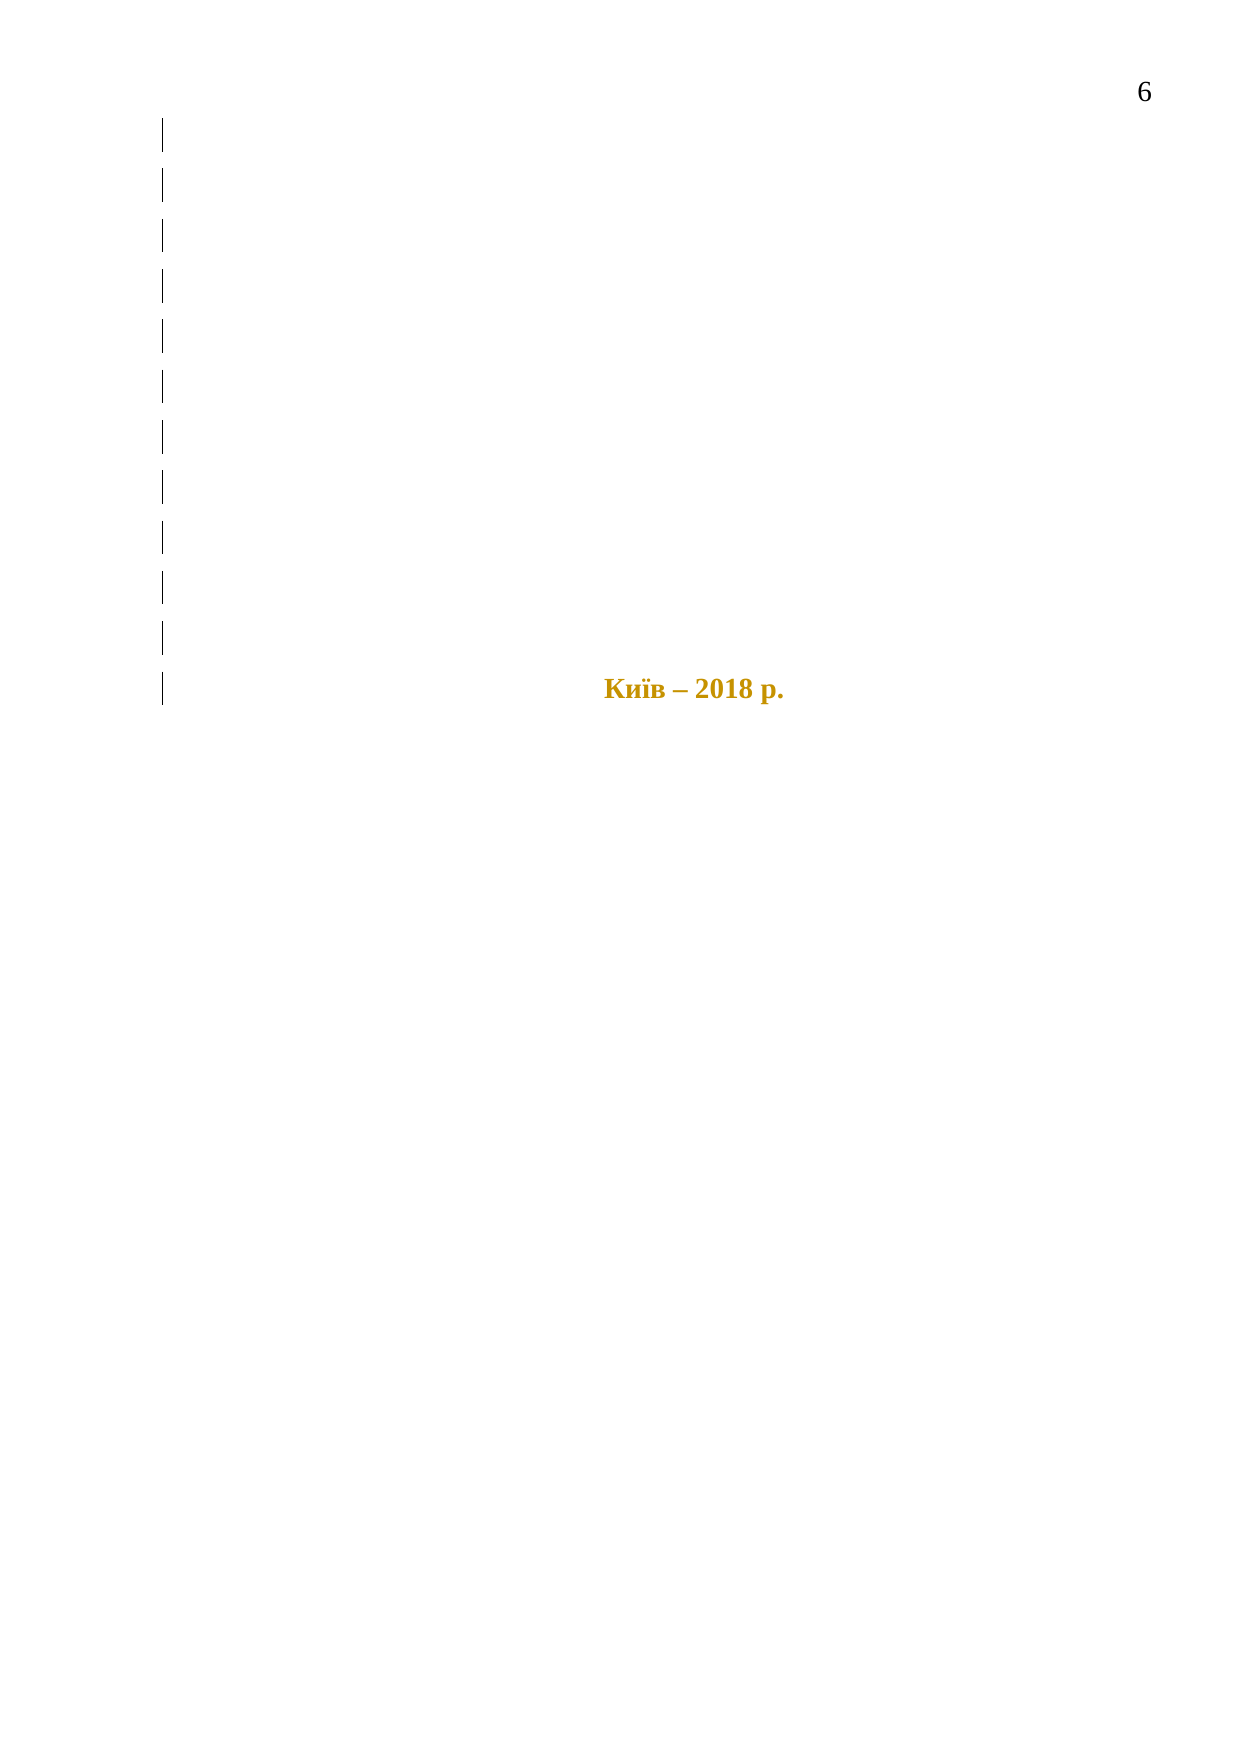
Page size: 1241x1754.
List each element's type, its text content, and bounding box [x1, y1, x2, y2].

text Київ – 2018 р. [177, 672, 1152, 705]
